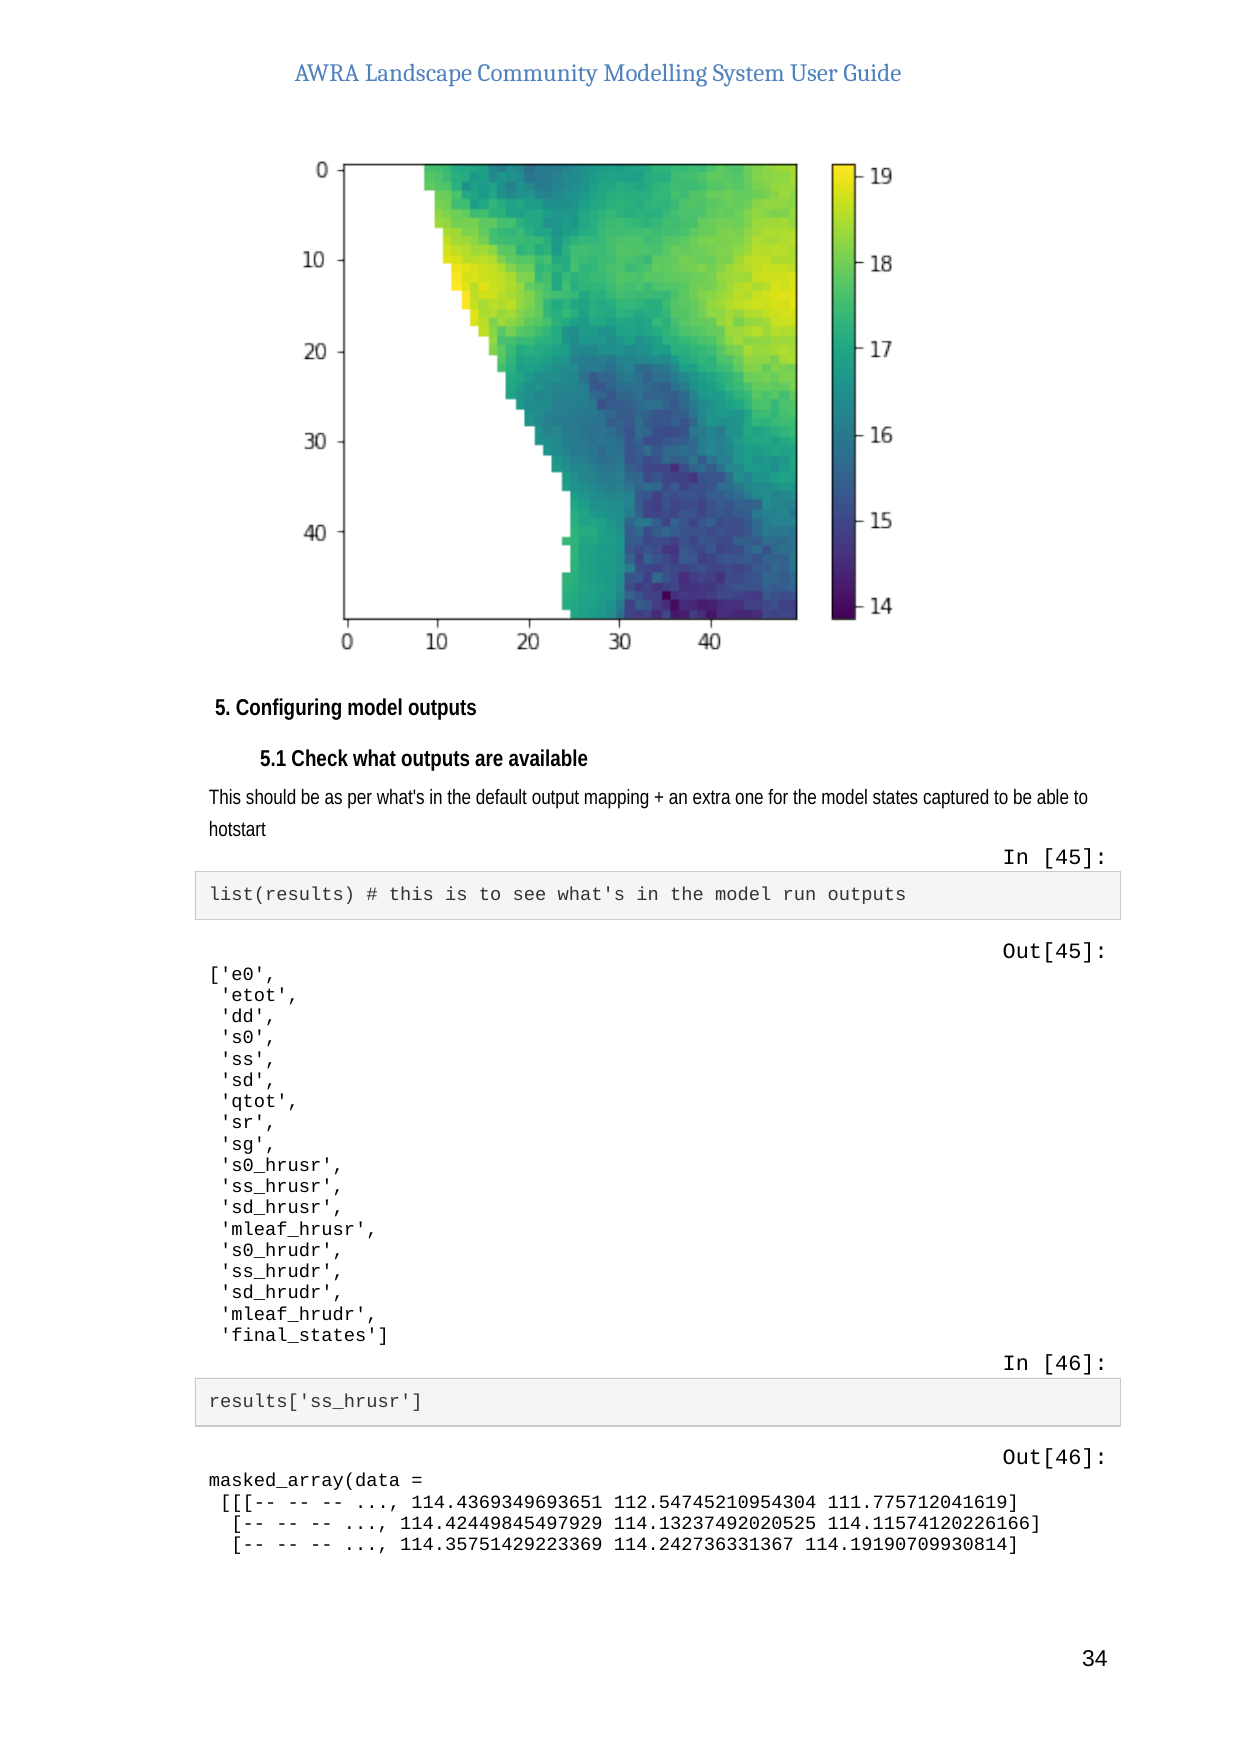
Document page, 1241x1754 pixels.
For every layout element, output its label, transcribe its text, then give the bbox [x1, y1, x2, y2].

text 'sg', [209, 1134, 1107, 1156]
text 'mleaf_hrusr', [209, 1219, 1107, 1241]
text list(results) # this is to see what's in the model run outputs [196, 872, 1120, 919]
text Out[46]: [209, 1441, 1107, 1471]
text 's0', [209, 1028, 1107, 1049]
text [[[-- -- -- ..., 114.4369349693651 112.54745210954304 111.775712041619] [209, 1492, 1107, 1514]
text This should be as per what's in the default output mapping + an extra one for the model states captured to be able to hotstart [209, 778, 1107, 841]
text masked_array(data = [209, 1471, 1107, 1492]
text 'etot', [209, 986, 1107, 1007]
text 'sd', [209, 1071, 1107, 1092]
text 'ss', [209, 1049, 1107, 1071]
text 'sd_hrusr', [209, 1198, 1107, 1219]
subtitle 5.1 Check what outputs are available [209, 745, 1107, 772]
text 'ss_hrusr', [209, 1177, 1107, 1198]
text 'ss_hrudr', [209, 1262, 1107, 1283]
text 'final_states'] [209, 1326, 1107, 1347]
text In [45]: [209, 841, 1107, 871]
text In [46]: [209, 1347, 1107, 1377]
text 's0_hrusr', [209, 1156, 1107, 1177]
picture [287, 144, 909, 669]
text 'mleaf_hrudr', [209, 1304, 1107, 1326]
text 's0_hrudr', [209, 1241, 1107, 1262]
text [-- -- -- ..., 114.42449845497929 114.13237492020525 114.11574120226166] [209, 1514, 1107, 1535]
text results['ss_hrusr'] [196, 1379, 1120, 1425]
text [-- -- -- ..., 114.35751429223369 114.242736331367 114.19190709930814] [209, 1535, 1107, 1556]
text 'dd', [209, 1007, 1107, 1028]
text 'sr', [209, 1113, 1107, 1134]
text Out[45]: [209, 934, 1107, 964]
text ['e0', [209, 964, 1107, 986]
text 'sd_hrudr', [209, 1283, 1107, 1304]
text 'qtot', [209, 1092, 1107, 1113]
subtitle 5. Configuring model outputs [215, 694, 1107, 720]
